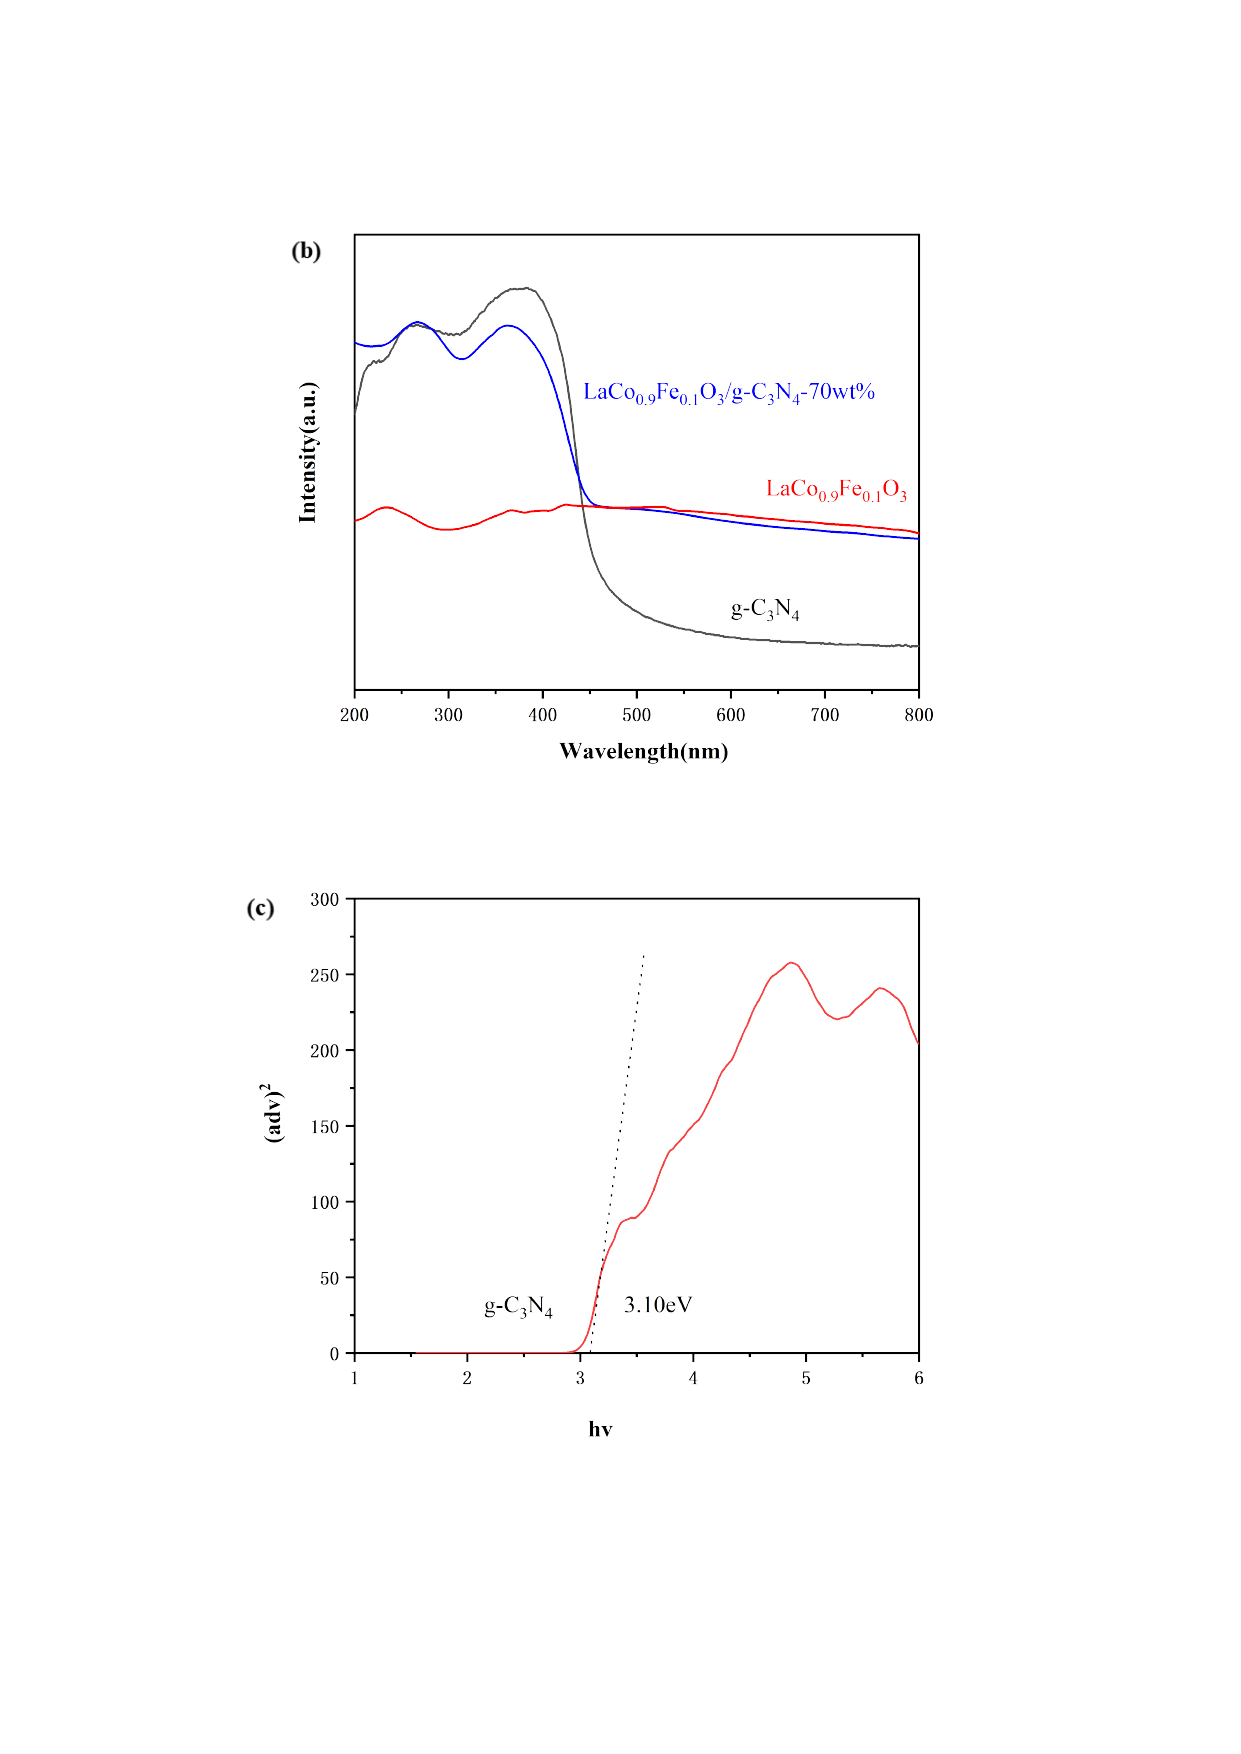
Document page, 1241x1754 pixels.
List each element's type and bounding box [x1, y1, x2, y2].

picture [206, 162, 1034, 795]
picture [206, 825, 1034, 1458]
